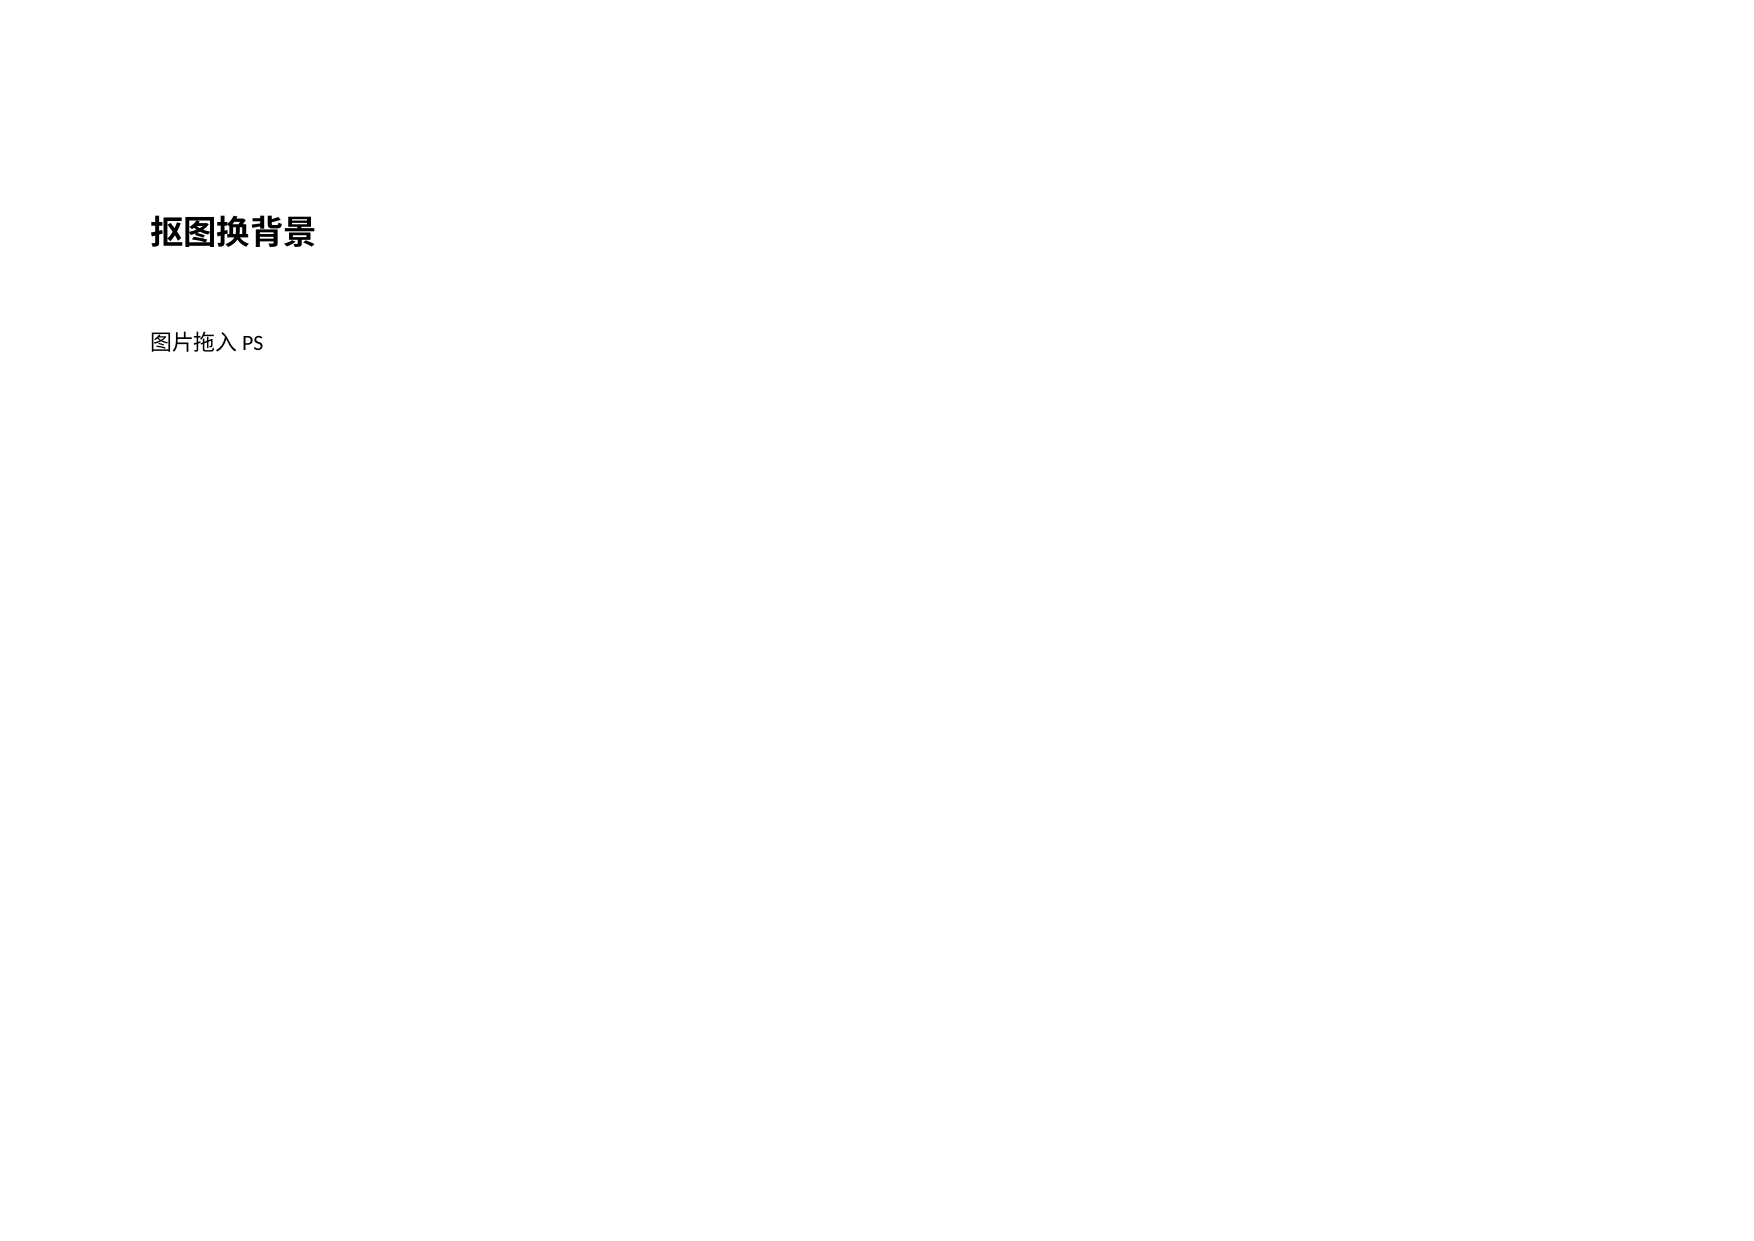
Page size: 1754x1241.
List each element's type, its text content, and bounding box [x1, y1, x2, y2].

text 图片拖入PS [150, 325, 1604, 357]
subtitle 抠图换背景 [150, 198, 1604, 263]
